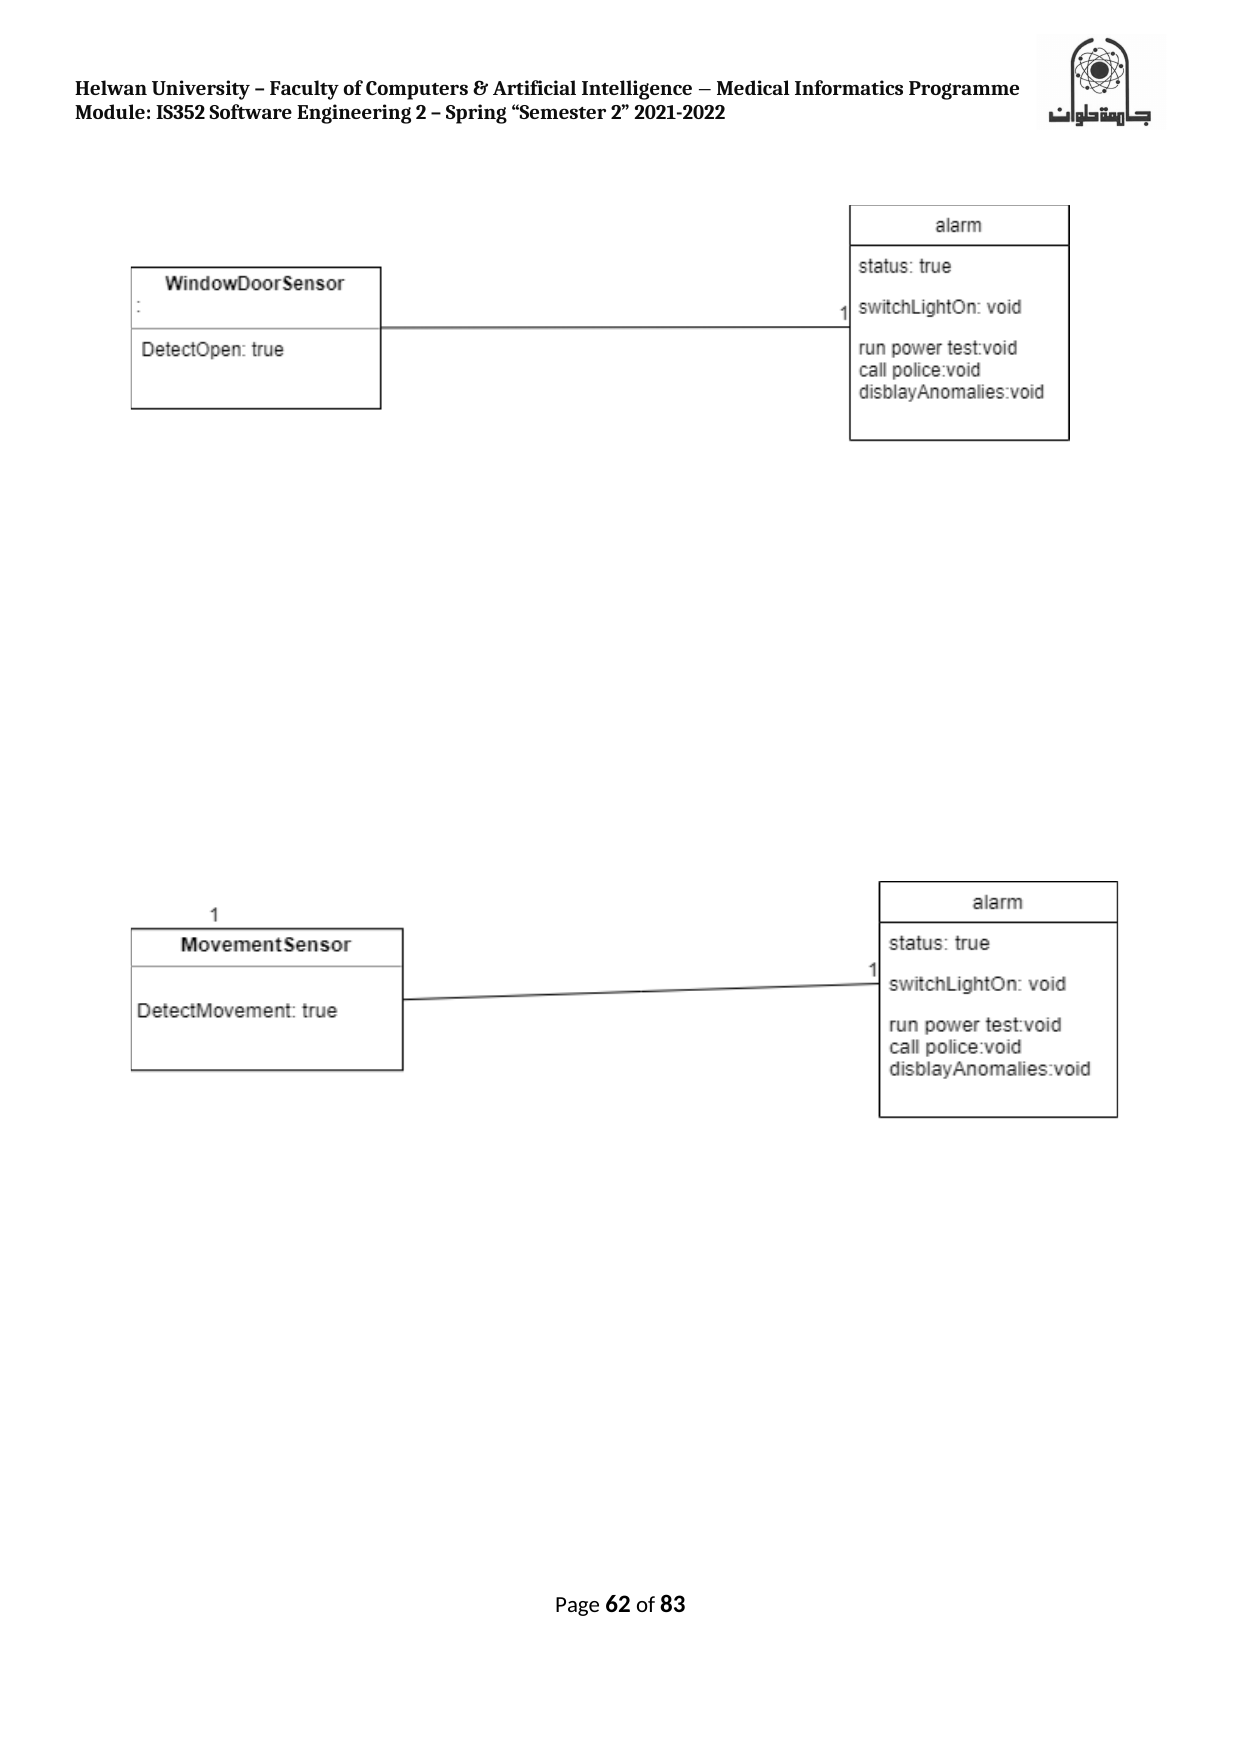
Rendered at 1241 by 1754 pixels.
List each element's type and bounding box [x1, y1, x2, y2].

picture [130, 881, 1119, 1123]
picture [130, 205, 1070, 446]
